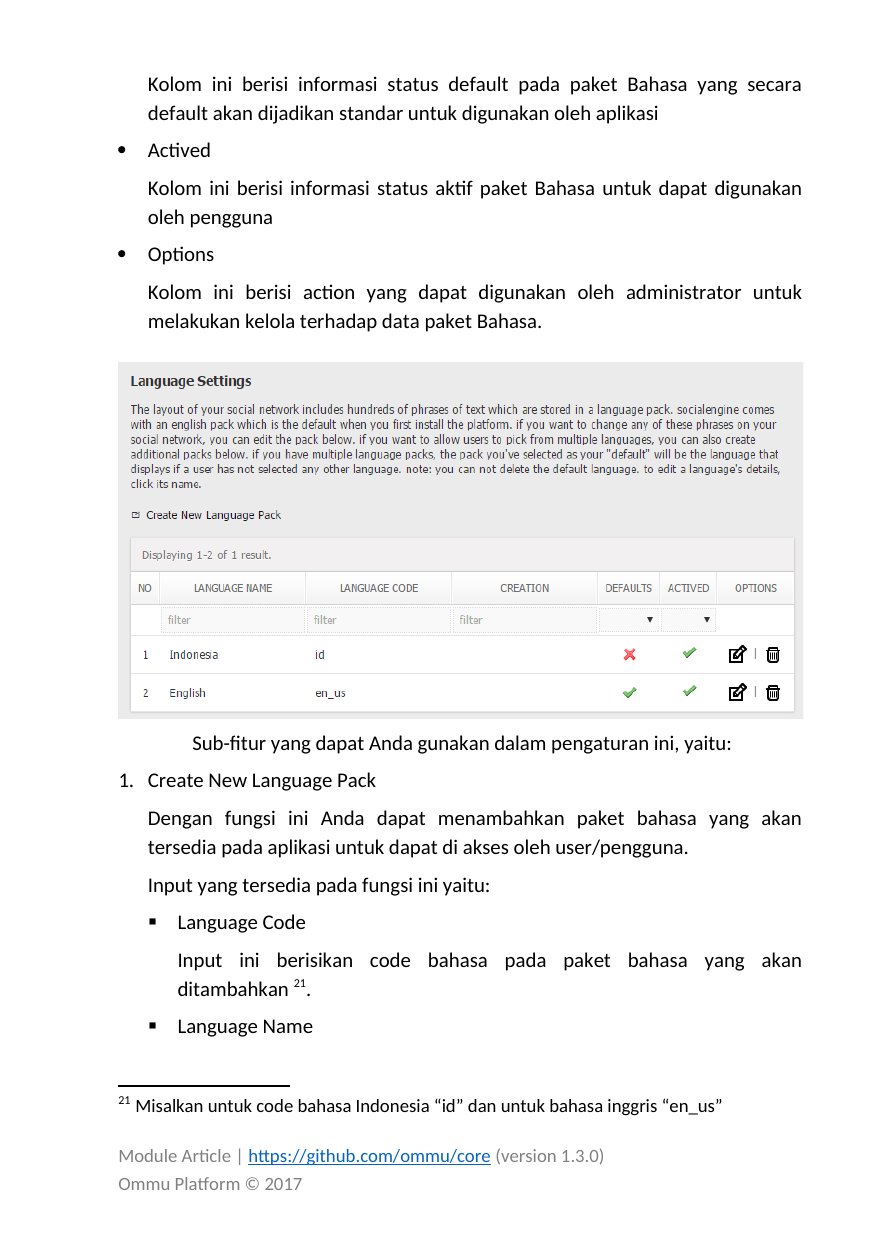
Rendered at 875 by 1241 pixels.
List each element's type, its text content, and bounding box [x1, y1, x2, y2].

text Sub-fitur yang dapat Anda gunakan dalam pengaturan ini, yaitu: [118, 730, 803, 756]
list Language Name [148, 1013, 803, 1039]
text Input ini berisikan code bahasa pada paket bahasa yang akan ditambahkan . [177, 947, 803, 1001]
list Kolom ini berisi informasi status default pada paket Bahasa yang secara default akan dijadikan standar untuk digunakan oleh aplikasi [148, 71, 803, 125]
list Language Code [148, 909, 803, 935]
list Create New Language Pack [118, 768, 803, 793]
picture [118, 362, 804, 719]
list Options [118, 242, 803, 267]
text Input yang tersedia pada fungsi ini yaitu: [148, 872, 803, 897]
list Kolom ini berisi action yang dapat digunakan oleh administrator untuk melakukan kelola terhadap data paket Bahasa. [148, 279, 803, 334]
list Actived [118, 137, 803, 163]
list Kolom ini berisi informasi status aktif paket Bahasa untuk dapat digunakan oleh pengguna [148, 175, 803, 229]
text Dengan fungsi ini Anda dapat menambahkan paket bahasa yang akan tersedia pada aplikasi untuk dapat di akses oleh user/pengguna. [148, 805, 803, 860]
